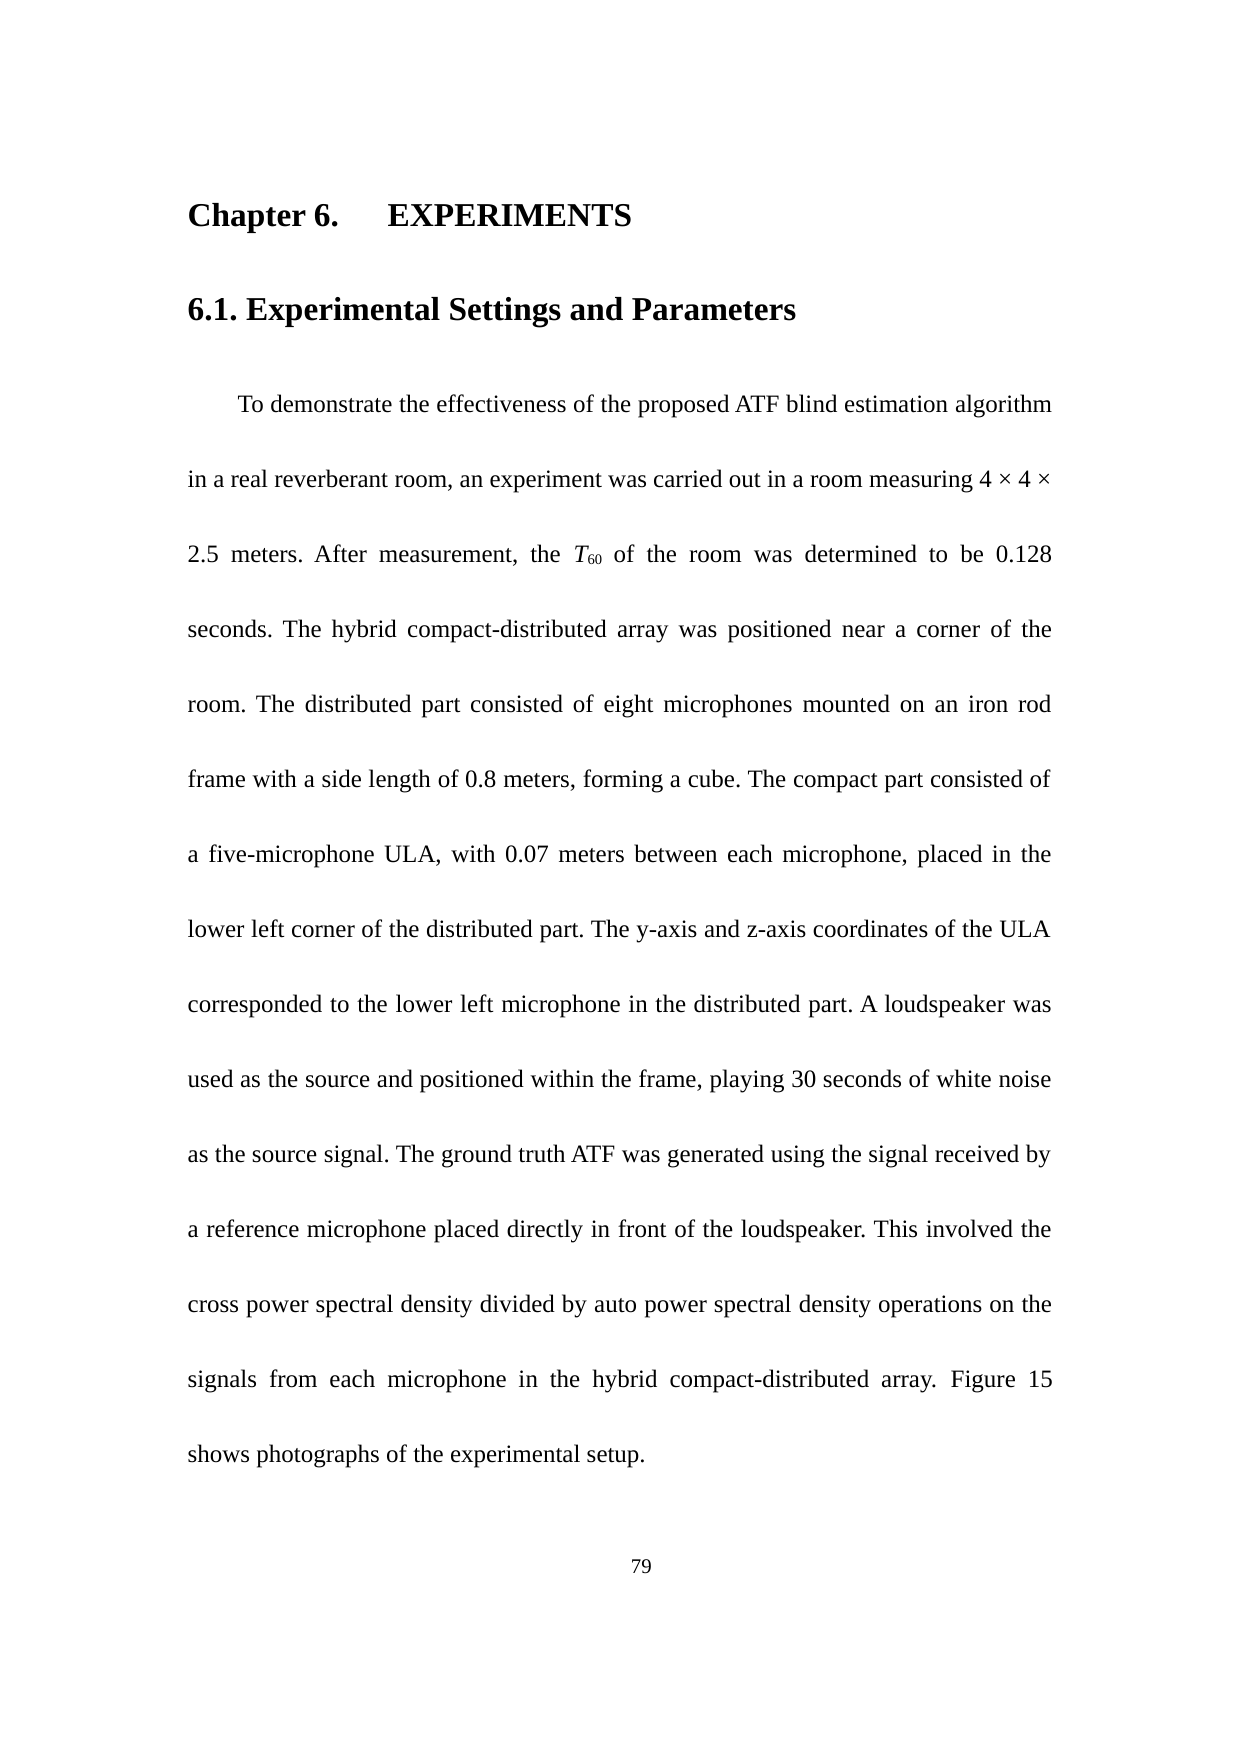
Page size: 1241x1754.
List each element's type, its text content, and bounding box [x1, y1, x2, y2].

text 6.1. Experimental Settings and Parameters [187, 271, 1053, 346]
subtitle EXPERIMENTS [187, 177, 1053, 252]
text To demonstrate the effectiveness of the proposed ATF blind estimation algorithm in a real reverberant room, an experiment was carried out in a room measuring 4 × 4 × 2.5 meters. After measurement, the T60 of the room was determined to be 0.128 seconds. The hybrid compact-distributed array was positioned near a corner of the room. The distributed part consisted of eight microphones mounted on an iron rod frame with a side length of 0.8 meters, forming a cube. The compact part consisted of a five-microphone ULA, with 0.07 meters between each microphone, placed in the lower left corner of the distributed part. The y-axis and z-axis coordinates of the ULA corresponded to the lower left microphone in the distributed part. A loudspeaker was used as the source and positioned within the frame, playing 30 seconds of white noise as the source signal. The ground truth ATF was generated using the signal received by a reference microphone placed directly in front of the loudspeaker. This involved the cross power spectral density divided by auto power spectral density operations on the signals from each microphone in the hybrid compact-distributed array. Figure 15 shows photographs of the experimental setup. [187, 384, 1053, 1472]
